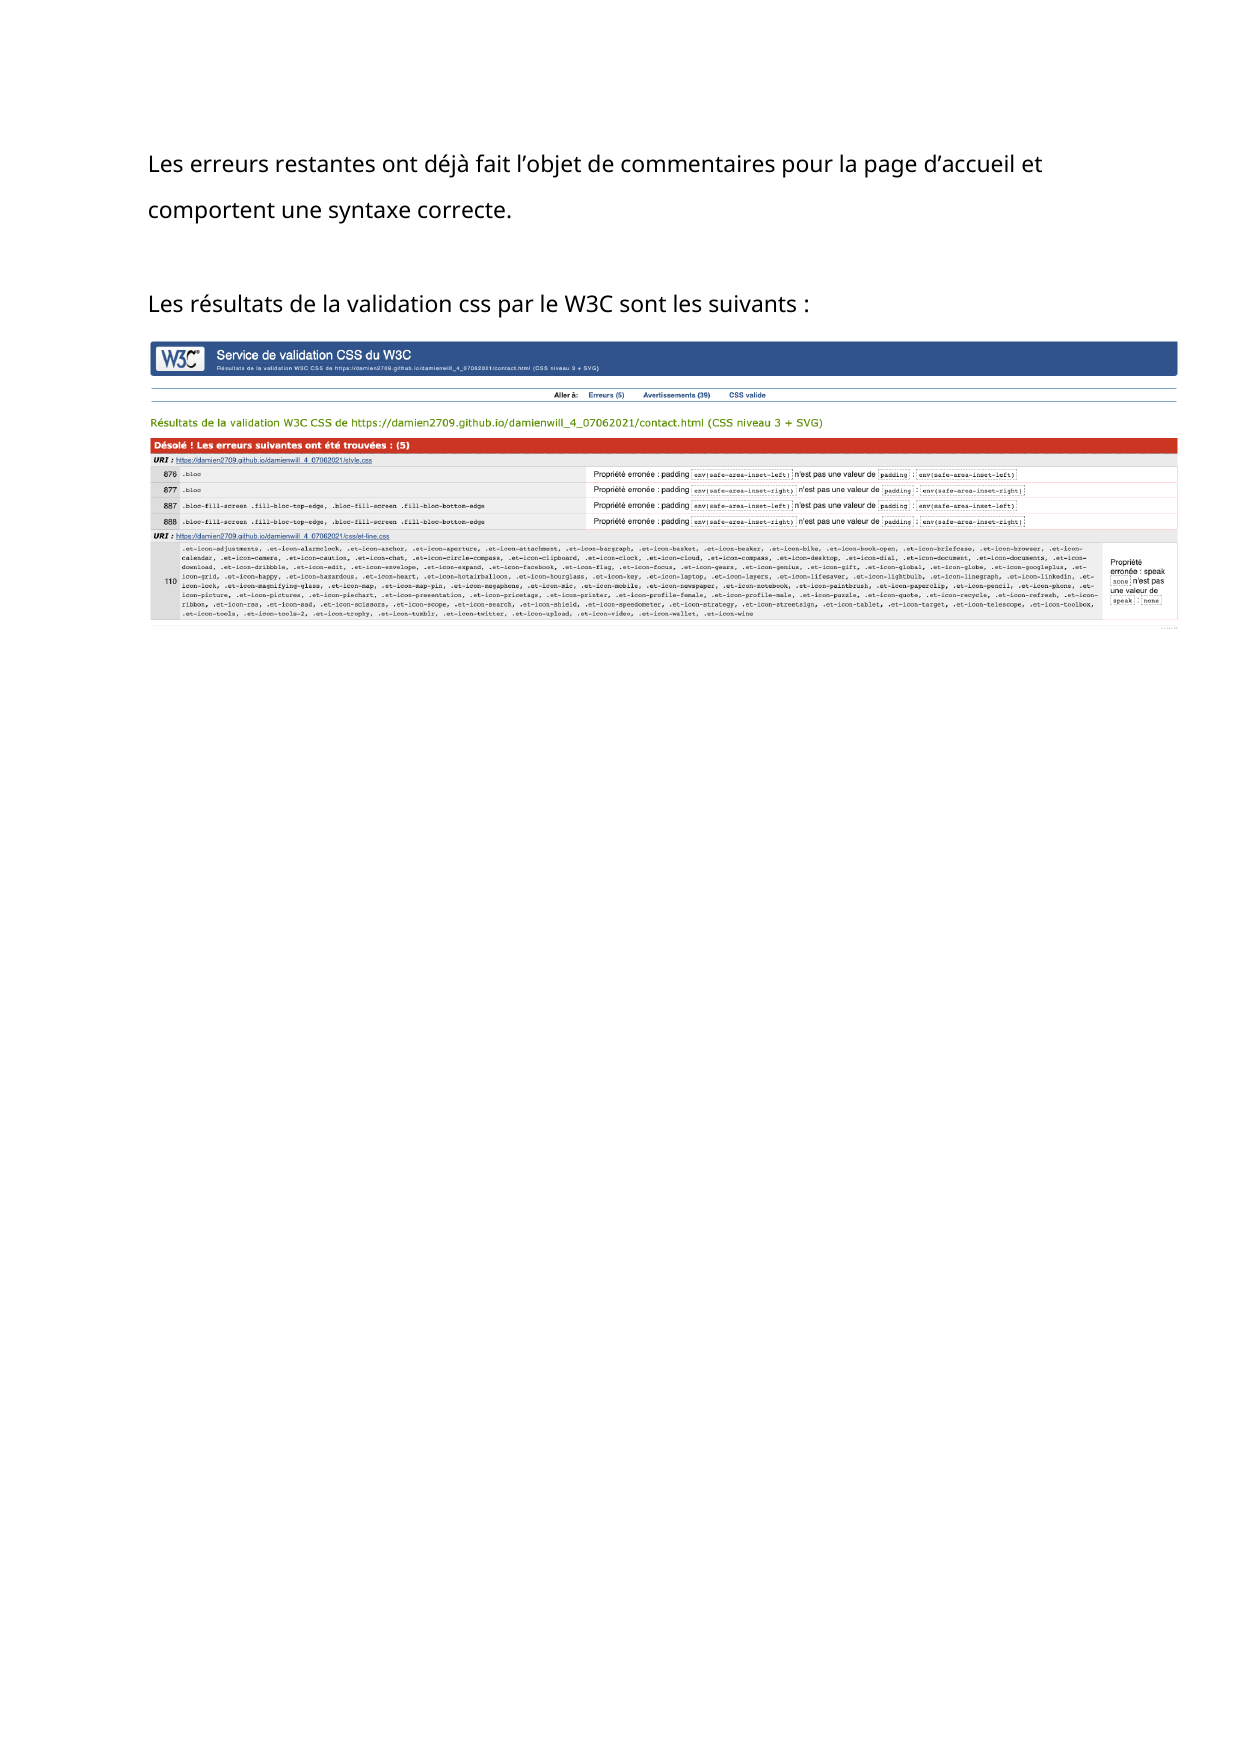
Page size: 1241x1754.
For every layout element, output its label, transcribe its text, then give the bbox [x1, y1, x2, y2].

text Les résultats de la validation css par le W3C sont les suivants : [148, 288, 1093, 319]
text Les erreurs restantes ont déjà fait l’objet de commentaires pour la page d’accueil et comportent une syntaxe correcte. [148, 148, 1093, 226]
picture [147, 335, 1184, 629]
